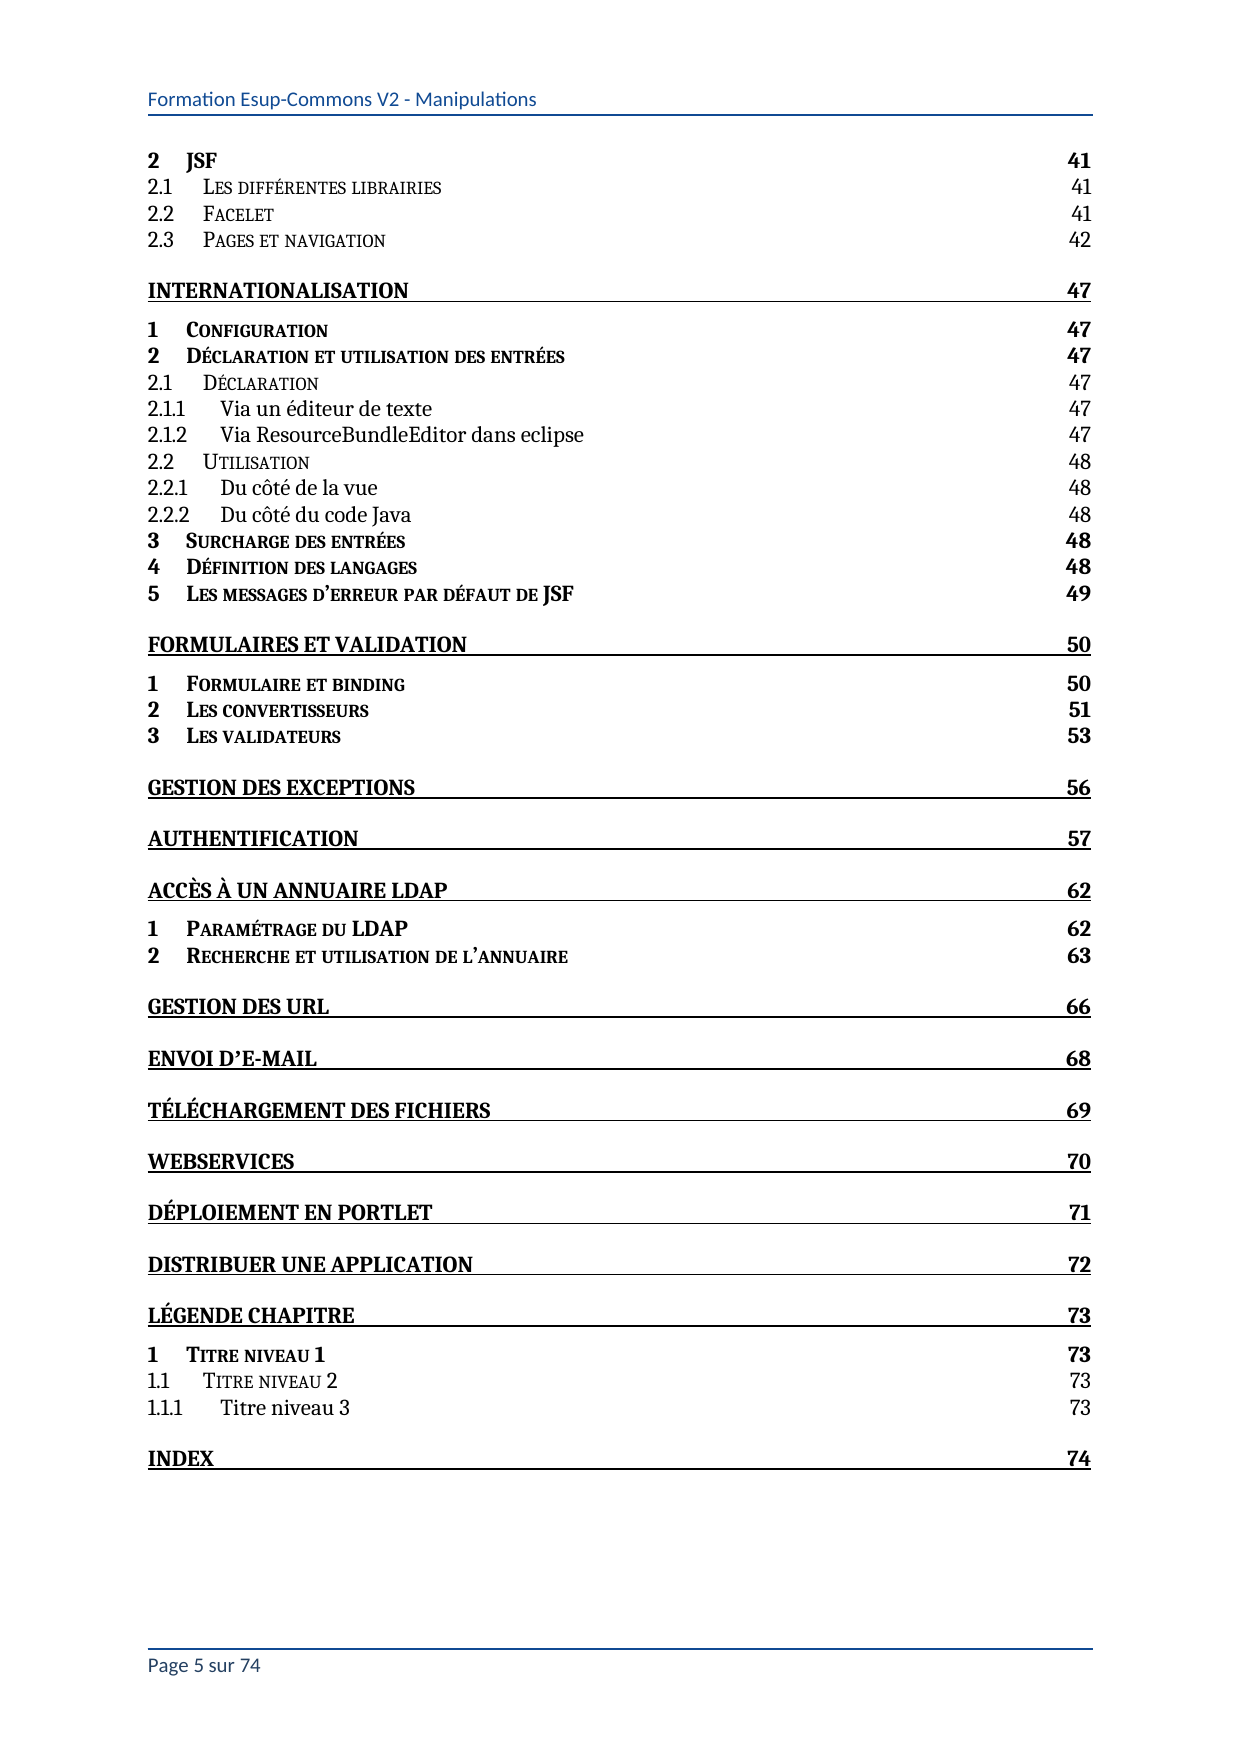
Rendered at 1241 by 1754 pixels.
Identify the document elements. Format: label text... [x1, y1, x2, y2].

text Distribuer une application 72 [148, 1251, 1093, 1278]
text 2.2 Facelet 41 [148, 200, 1093, 227]
text Index 74 [148, 1446, 1093, 1472]
text Gestion des URL 66 [148, 994, 1093, 1020]
text 5 Les messages d’erreur par défaut de JSF 49 [148, 580, 1093, 607]
text Gestion des exceptions 56 [148, 775, 1093, 801]
text 2.2.1 Du côté de la vue 48 [148, 475, 1093, 501]
text Formulaires et Validation 50 [148, 632, 1093, 658]
text 1.1.1 Titre niveau 3 73 [148, 1394, 1093, 1421]
text 3 Les validateurs 53 [148, 723, 1093, 750]
text 2.3 Pages et navigation 42 [148, 227, 1093, 253]
text 1 Titre niveau 1 73 [148, 1342, 1093, 1368]
text Légende Chapitre 73 [148, 1303, 1093, 1329]
text Accès à un annuaire LDAP 62 [148, 877, 1093, 904]
text Téléchargement des fichiers 69 [148, 1097, 1093, 1124]
text 1 Configuration 47 [148, 317, 1093, 343]
text Déploiement en Portlet 71 [148, 1200, 1093, 1226]
text Authentification 57 [148, 826, 1093, 852]
text 2 Recherche et utilisation de l’annuaire 63 [148, 943, 1093, 969]
text 2.1 Les différentes librairies 41 [148, 174, 1093, 200]
text 1 Paramétrage du LDAP 62 [148, 916, 1093, 943]
text 2.2.2 Du côté du code Java 48 [148, 501, 1093, 528]
text 1.1 Titre niveau 2 73 [148, 1368, 1093, 1394]
text 1 Formulaire et binding 50 [148, 671, 1093, 697]
text 2 Les convertisseurs 51 [148, 697, 1093, 723]
text Webservices 70 [148, 1149, 1093, 1175]
text 2.1.2 Via ResourceBundleEditor dans eclipse 47 [148, 422, 1093, 449]
text 3 Surcharge des entrées 48 [148, 528, 1093, 554]
text 2 JSF 41 [148, 148, 1093, 174]
text 2 Déclaration et utilisation des entrées 47 [148, 343, 1093, 369]
text 2.1.1 Via un éditeur de texte 47 [148, 396, 1093, 422]
text 2.1 Déclaration 47 [148, 369, 1093, 396]
text Internationalisation 47 [148, 278, 1093, 304]
text 2.2 Utilisation 48 [148, 449, 1093, 475]
text Envoi d’e-mail 68 [148, 1045, 1093, 1072]
text 4 Définition des langages 48 [148, 554, 1093, 580]
